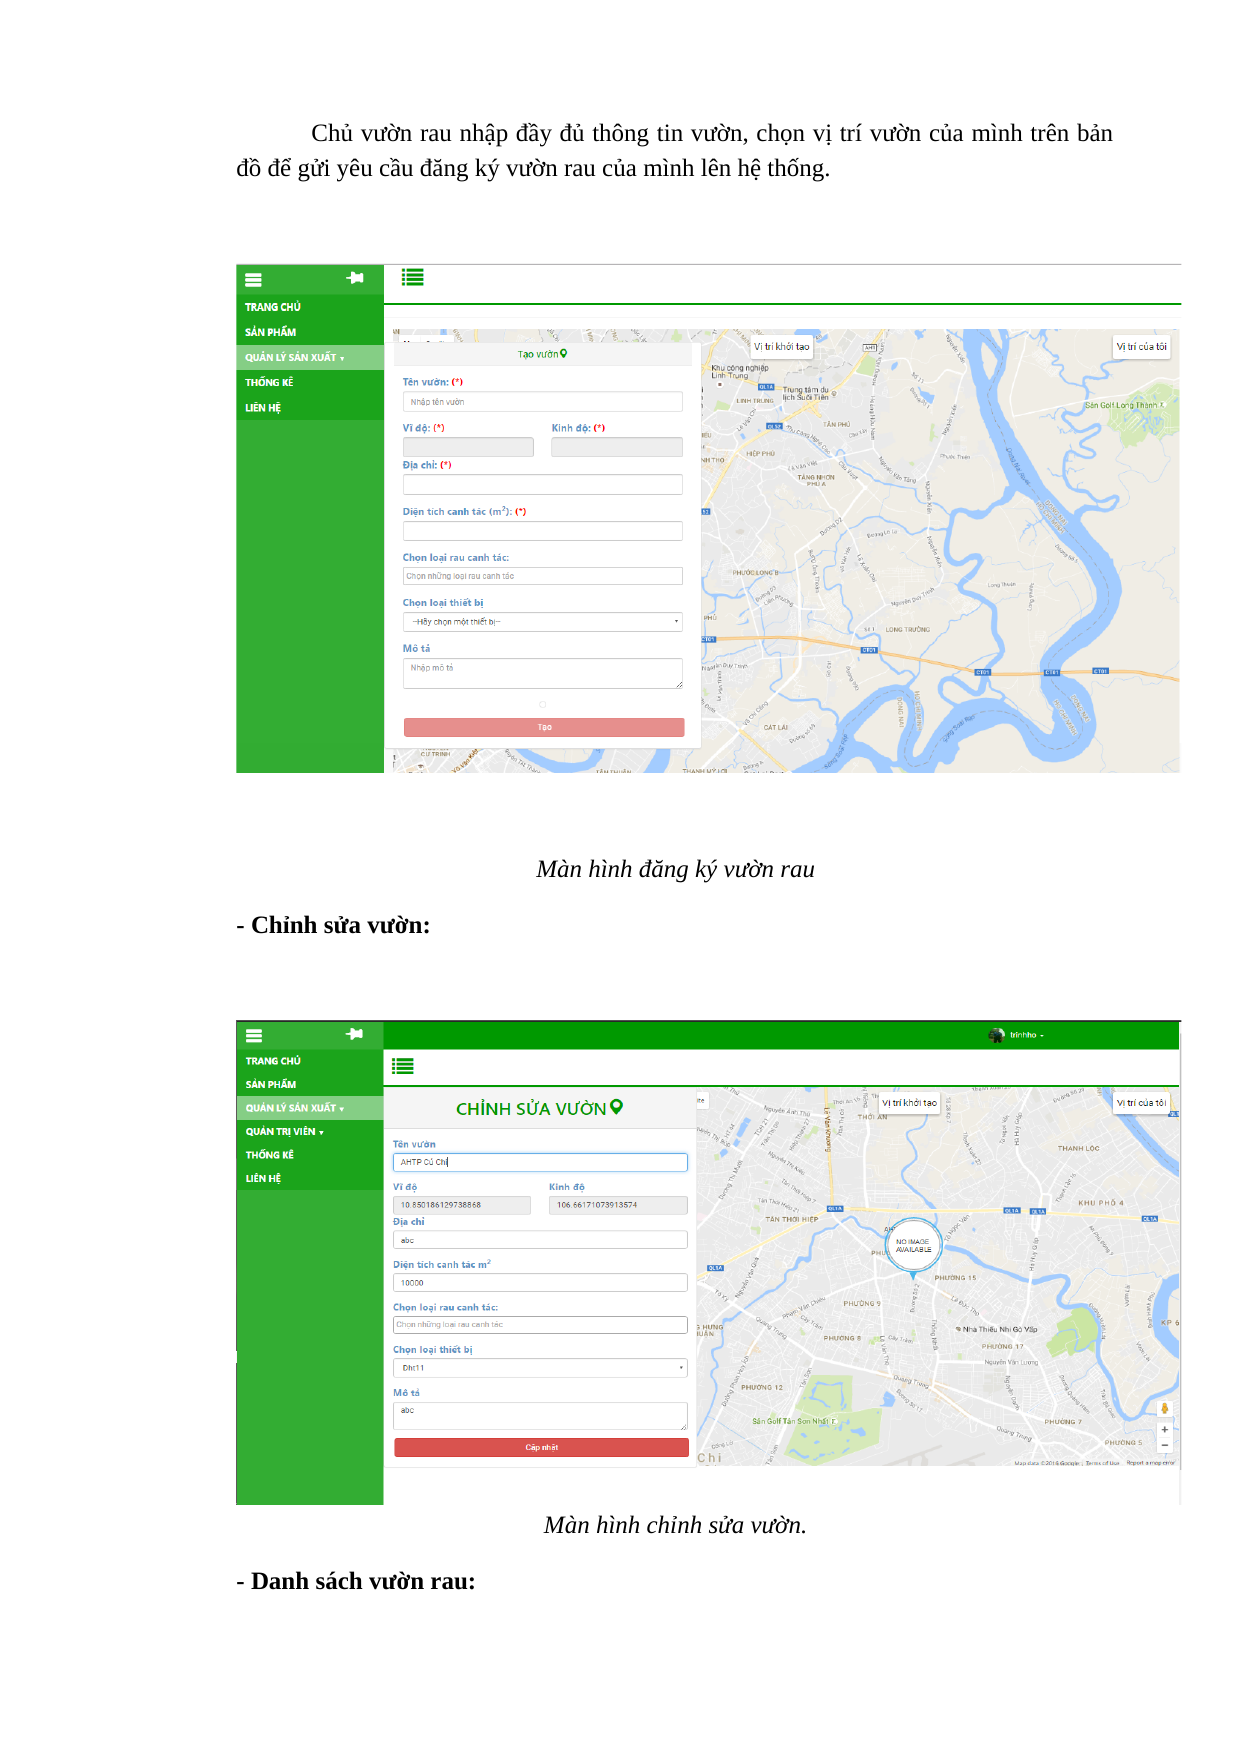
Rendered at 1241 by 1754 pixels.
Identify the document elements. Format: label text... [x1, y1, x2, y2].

text Chủ vườn rau nhập đầy đủ thông tin vườn, chọn vị trí vườn của mình trên bản đồ để gửi yêu cầu đăng ký vườn rau của mình lên hệ thống. [236, 118, 1114, 181]
text Màn hình đăng ký vườn rau [236, 854, 1114, 883]
text - Danh sách vườn rau: [236, 1566, 1114, 1594]
text Màn hình chỉnh sửa vườn. [236, 1505, 1114, 1539]
picture [236, 263, 1182, 773]
picture [236, 1020, 1182, 1505]
text - Chỉnh sửa vườn: [236, 910, 1114, 938]
